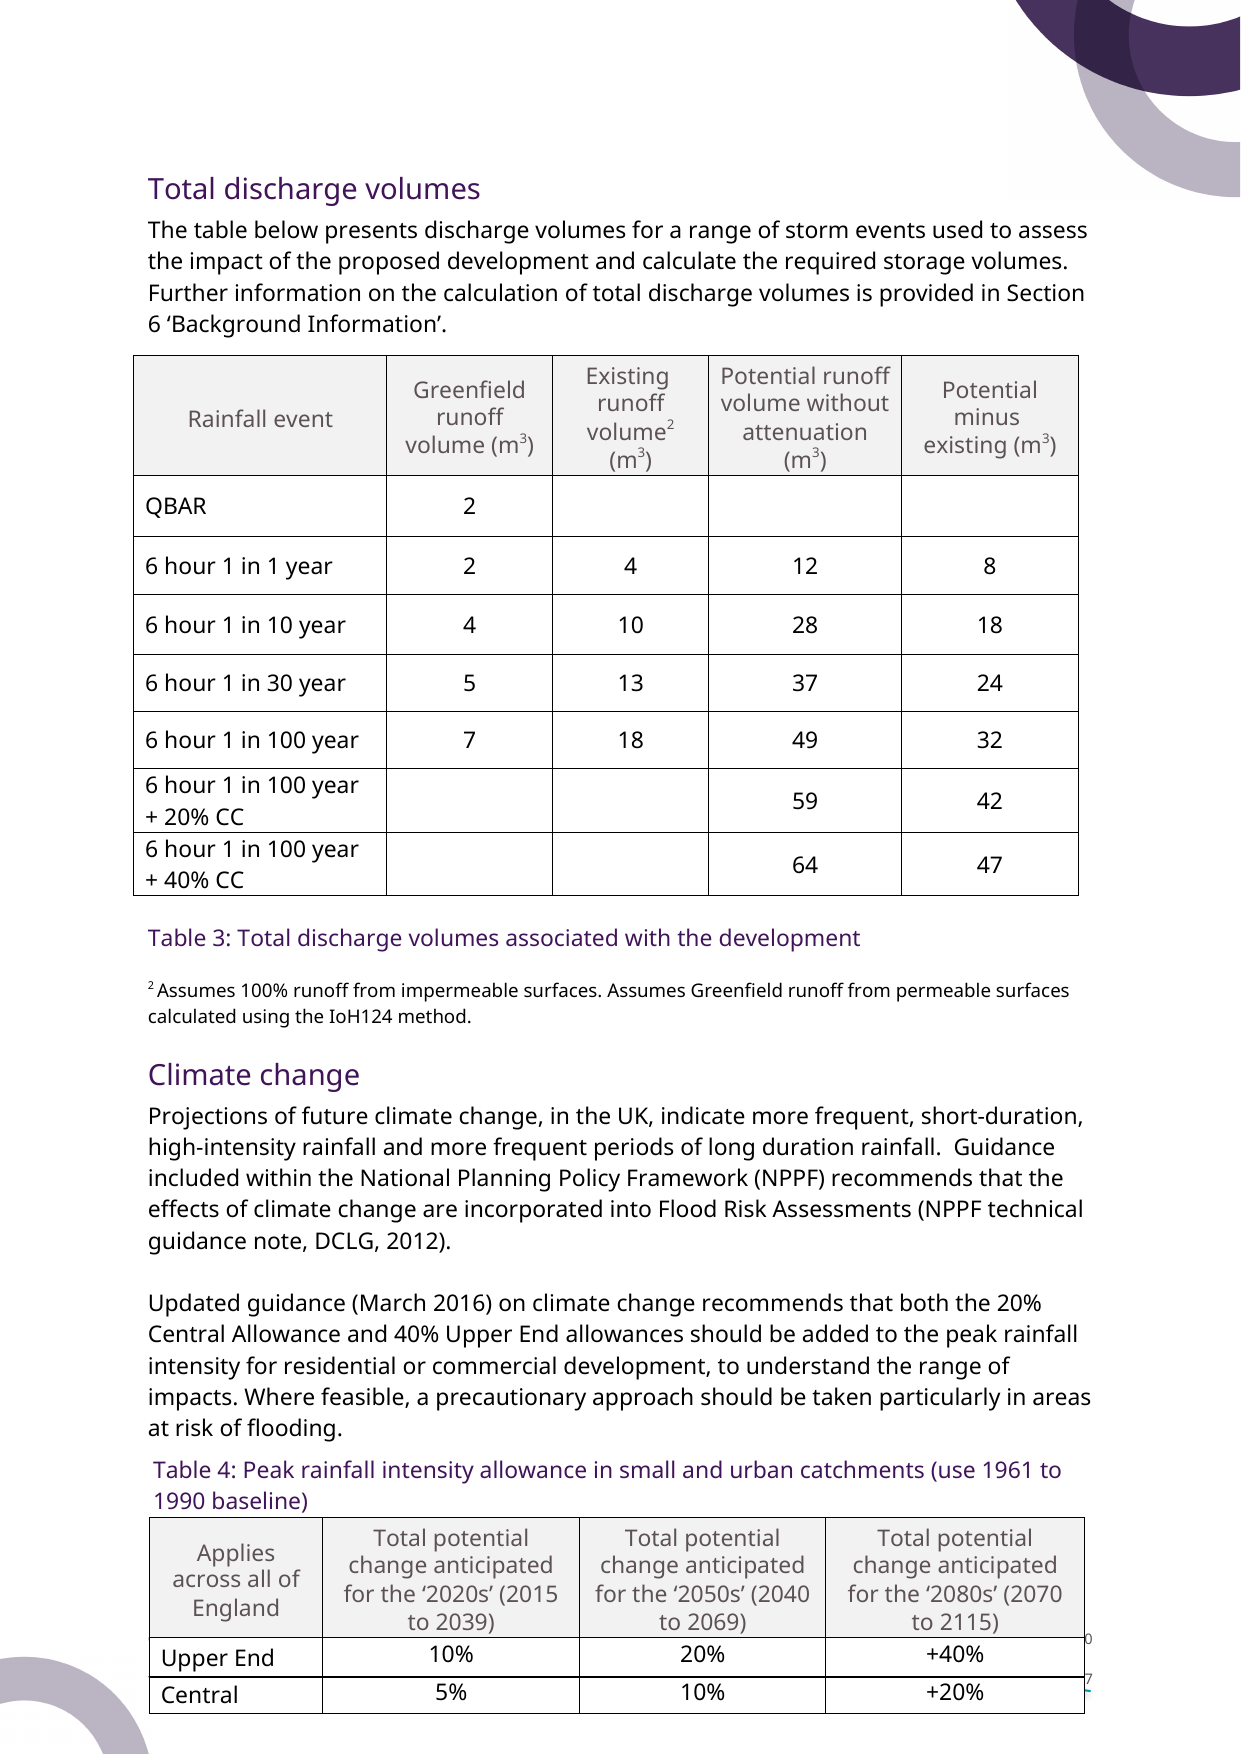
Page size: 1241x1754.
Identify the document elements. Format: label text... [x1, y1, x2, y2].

table_cell 47 [902, 833, 1078, 895]
table_header Greenfield runoff volume (m3) [387, 356, 552, 475]
table_cell [553, 769, 708, 832]
text Updated guidance (March 2016) on climate change recommends that both the 20% Central Allowance and 40% Upper End allowances should be added to the peak rainfall intensity for residential or commercial development, to understand the range of impacts. Where feasible, a precautionary approach should be taken particularly in areas at risk of flooding. [148, 1287, 1092, 1443]
picture [0, 1654, 154, 1754]
table_cell 5 [387, 655, 552, 711]
table_cell 12 [709, 537, 901, 594]
table_cell 64 [709, 833, 901, 895]
table_cell 2 [387, 476, 552, 536]
table_cell 59 [709, 769, 901, 832]
text The table below presents discharge volumes for a range of storm events used to assess the impact of the proposed development and calculate the required storage volumes. Further information on the calculation of total discharge volumes is provided in Section 6 ‘Background Information’. [148, 214, 1092, 339]
table_cell [553, 476, 708, 536]
table_cell 13 [553, 655, 708, 711]
table_cell 7 [387, 712, 552, 768]
table_cell 6 hour 1 in 100 year [134, 712, 386, 768]
subtitle Climate change [148, 1054, 1092, 1093]
table_cell 6 hour 1 in 1 year [134, 537, 386, 594]
table_cell 4 [387, 595, 552, 654]
table_cell 42 [902, 769, 1078, 832]
table_header Existing runoff volume2 (m3) [553, 356, 708, 475]
table_cell 6 hour 1 in 30 year [134, 655, 386, 711]
table_cell [709, 476, 901, 536]
table_cell 18 [553, 712, 708, 768]
table_cell [387, 833, 552, 895]
table_cell [902, 476, 1078, 536]
text Projections of future climate change, in the UK, indicate more frequent, short-duration, high-intensity rainfall and more frequent periods of long duration rainfall. Guidance included within the National Planning Policy Framework (NPPF) recommends that the effects of climate change are incorporated into Flood Risk Assessments (NPPF technical guidance note, DCLG, 2012). [148, 1100, 1092, 1256]
table_cell 28 [709, 595, 901, 654]
table_cell [553, 833, 708, 895]
table_cell 32 [902, 712, 1078, 768]
table_cell 24 [902, 655, 1078, 711]
title Table 3: Total discharge volumes associated with the development [148, 364, 1092, 953]
text 2 Assumes 100% runoff from impermeable surfaces. Assumes Greenfield runoff from permeable surfaces calculated using the IoH124 method. [148, 978, 1092, 1029]
table_cell 2 [387, 537, 552, 594]
table_header Potential minus existing (m3) [902, 356, 1078, 475]
table_cell [387, 769, 552, 832]
table_header Rainfall event [134, 356, 386, 475]
table_cell 37 [709, 655, 901, 711]
picture [1008, 0, 1241, 199]
table_cell 18 [902, 595, 1078, 654]
table_cell 6 hour 1 in 100 year + 40% CC [134, 833, 386, 895]
table_cell 10 [553, 595, 708, 654]
table_cell QBAR [134, 476, 386, 536]
table_cell 49 [709, 712, 901, 768]
table_cell 8 [902, 537, 1078, 594]
table_cell 6 hour 1 in 100 year + 20% CC [134, 769, 386, 832]
table_cell 6 hour 1 in 10 year [134, 595, 386, 654]
subtitle Total discharge volumes [148, 168, 1092, 208]
table_cell 4 [553, 537, 708, 594]
table_header Potential runoff volume without attenuation (m3) [709, 356, 901, 475]
